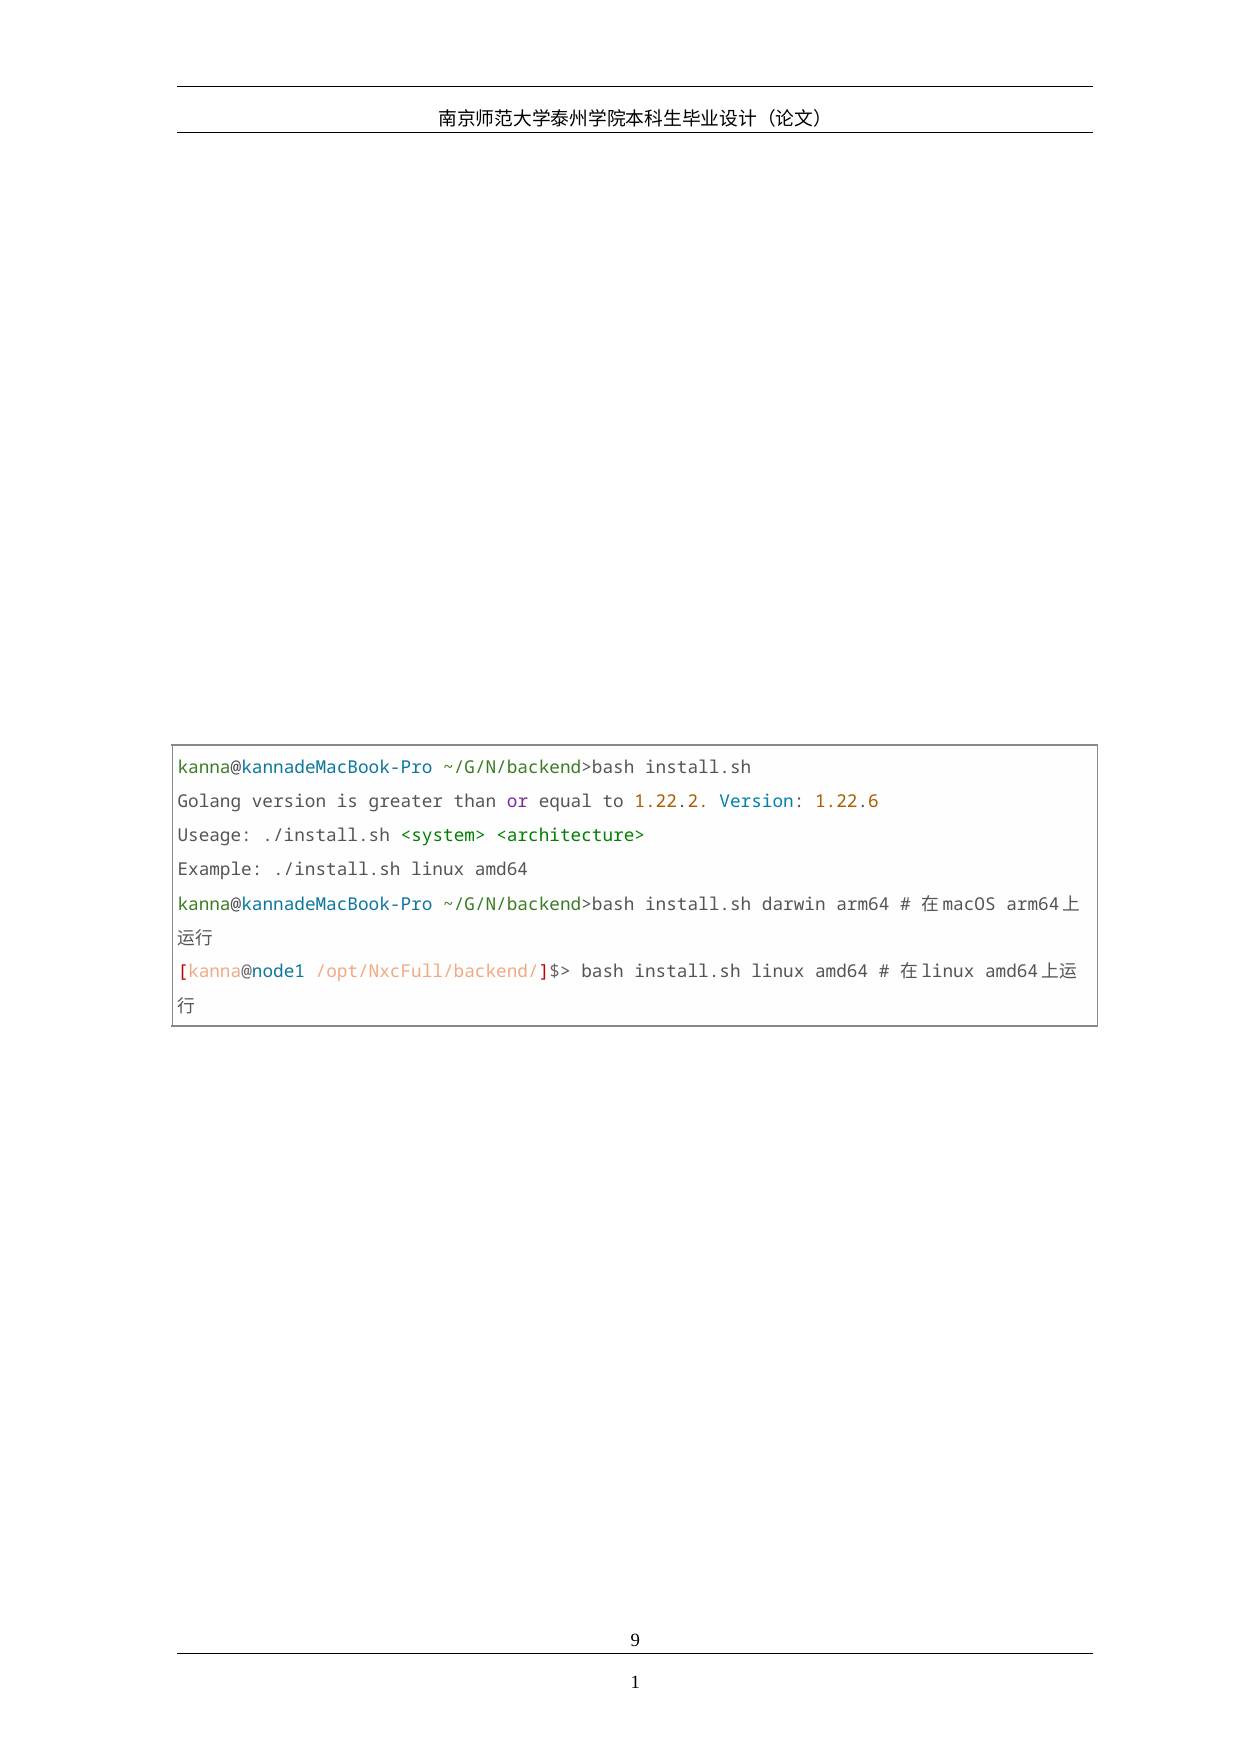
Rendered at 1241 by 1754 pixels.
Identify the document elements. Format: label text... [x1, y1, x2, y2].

text kanna@kannadeMacBook-Pro ~/G/N/backend>bash install.sh darwin arm64 # 在macOS arm64上运行 [177, 885, 1093, 948]
picture [252, 763, 260, 773]
picture [284, 900, 292, 910]
picture [267, 900, 271, 910]
text Golang version is greater than or equal to 1.22.2. Version: 1.22.6 [177, 783, 1093, 817]
text Useage: ./install.sh <system> <architecture> [177, 817, 1093, 851]
text kanna@kannadeMacBook-Pro ~/G/N/backend>bash install.sh [173, 746, 1097, 783]
picture [252, 900, 260, 910]
picture [267, 763, 271, 773]
picture [284, 763, 292, 773]
text [kanna@node1 /opt/NxcFull/backend/]$> bash install.sh linux amd64 # 在linux amd64上运行 [173, 948, 1097, 1025]
text Example: ./install.sh linux amd64 [177, 851, 1093, 885]
